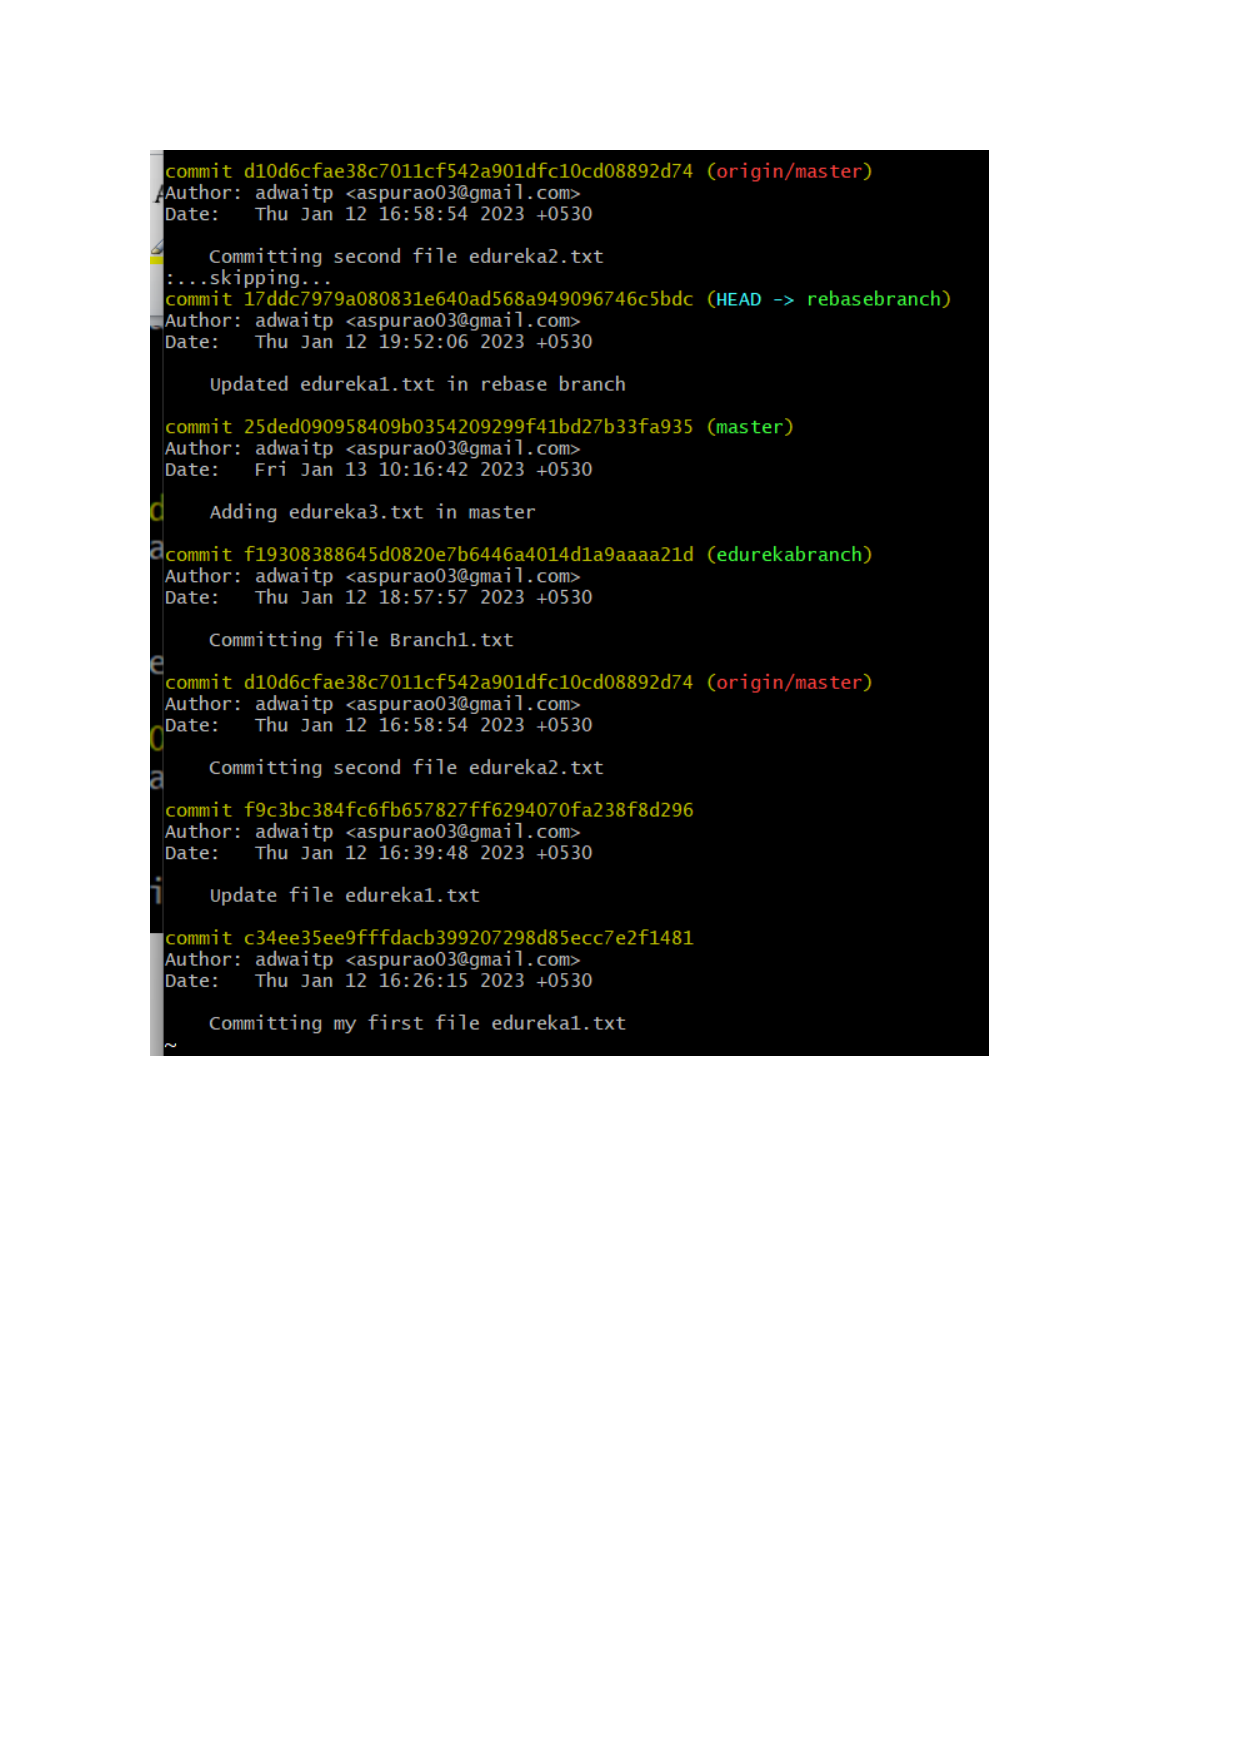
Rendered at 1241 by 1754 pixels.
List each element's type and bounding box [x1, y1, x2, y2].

picture [150, 150, 989, 1056]
